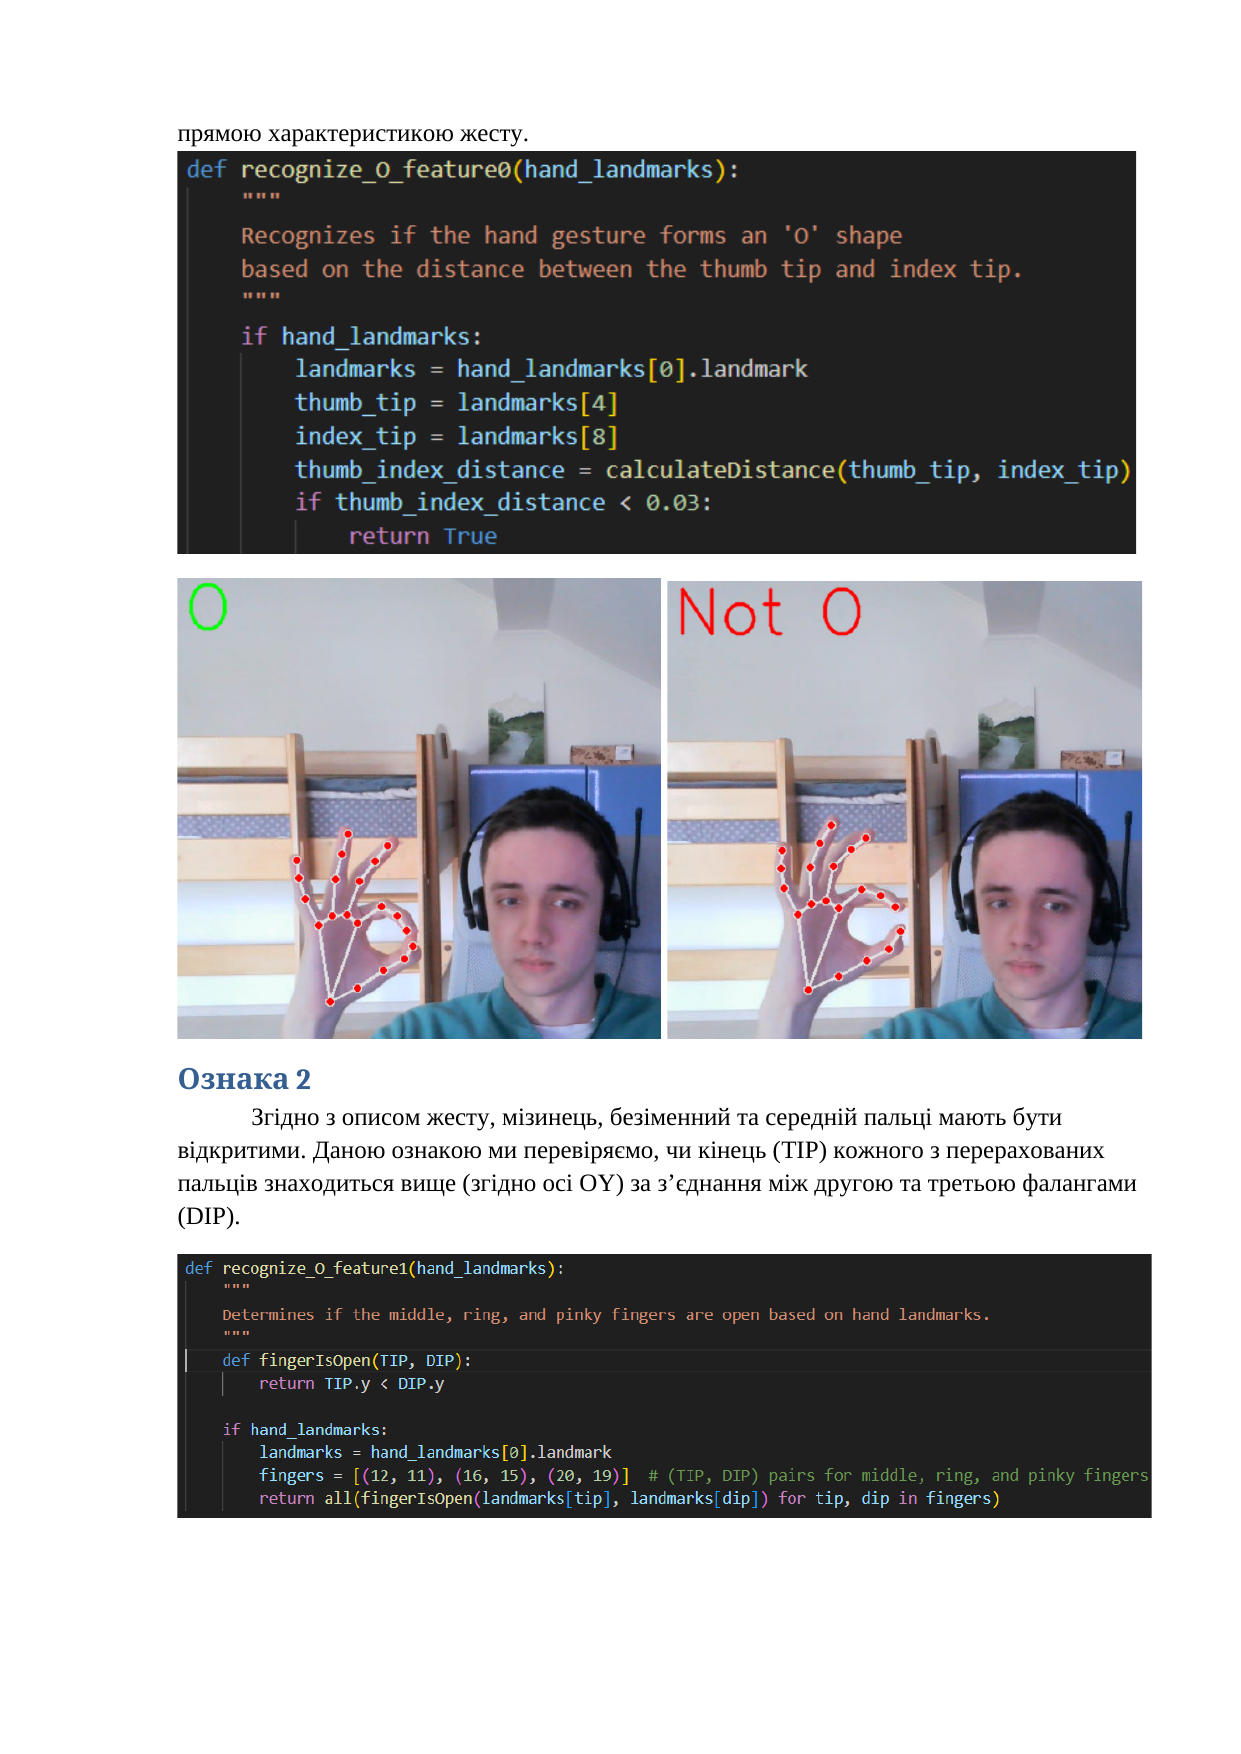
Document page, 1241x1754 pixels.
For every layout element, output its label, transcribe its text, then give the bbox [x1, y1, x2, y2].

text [177, 118, 1152, 553]
picture [667, 581, 1143, 1039]
text Згідно з описом жесту, мізинець, безіменний та середній пальці мають бути відкритими. Даною ознакою ми перевіряємо, чи кінець (TIP) кожного з перерахованих пальців знаходиться вище (згідно осі ОY) за з’єднання між другою та третьою фалангами (DIP). [177, 1102, 1152, 1229]
picture [177, 1254, 1152, 1518]
picture [177, 578, 661, 1039]
picture [177, 151, 1137, 554]
subtitle Ознака 2 [177, 1063, 1152, 1097]
